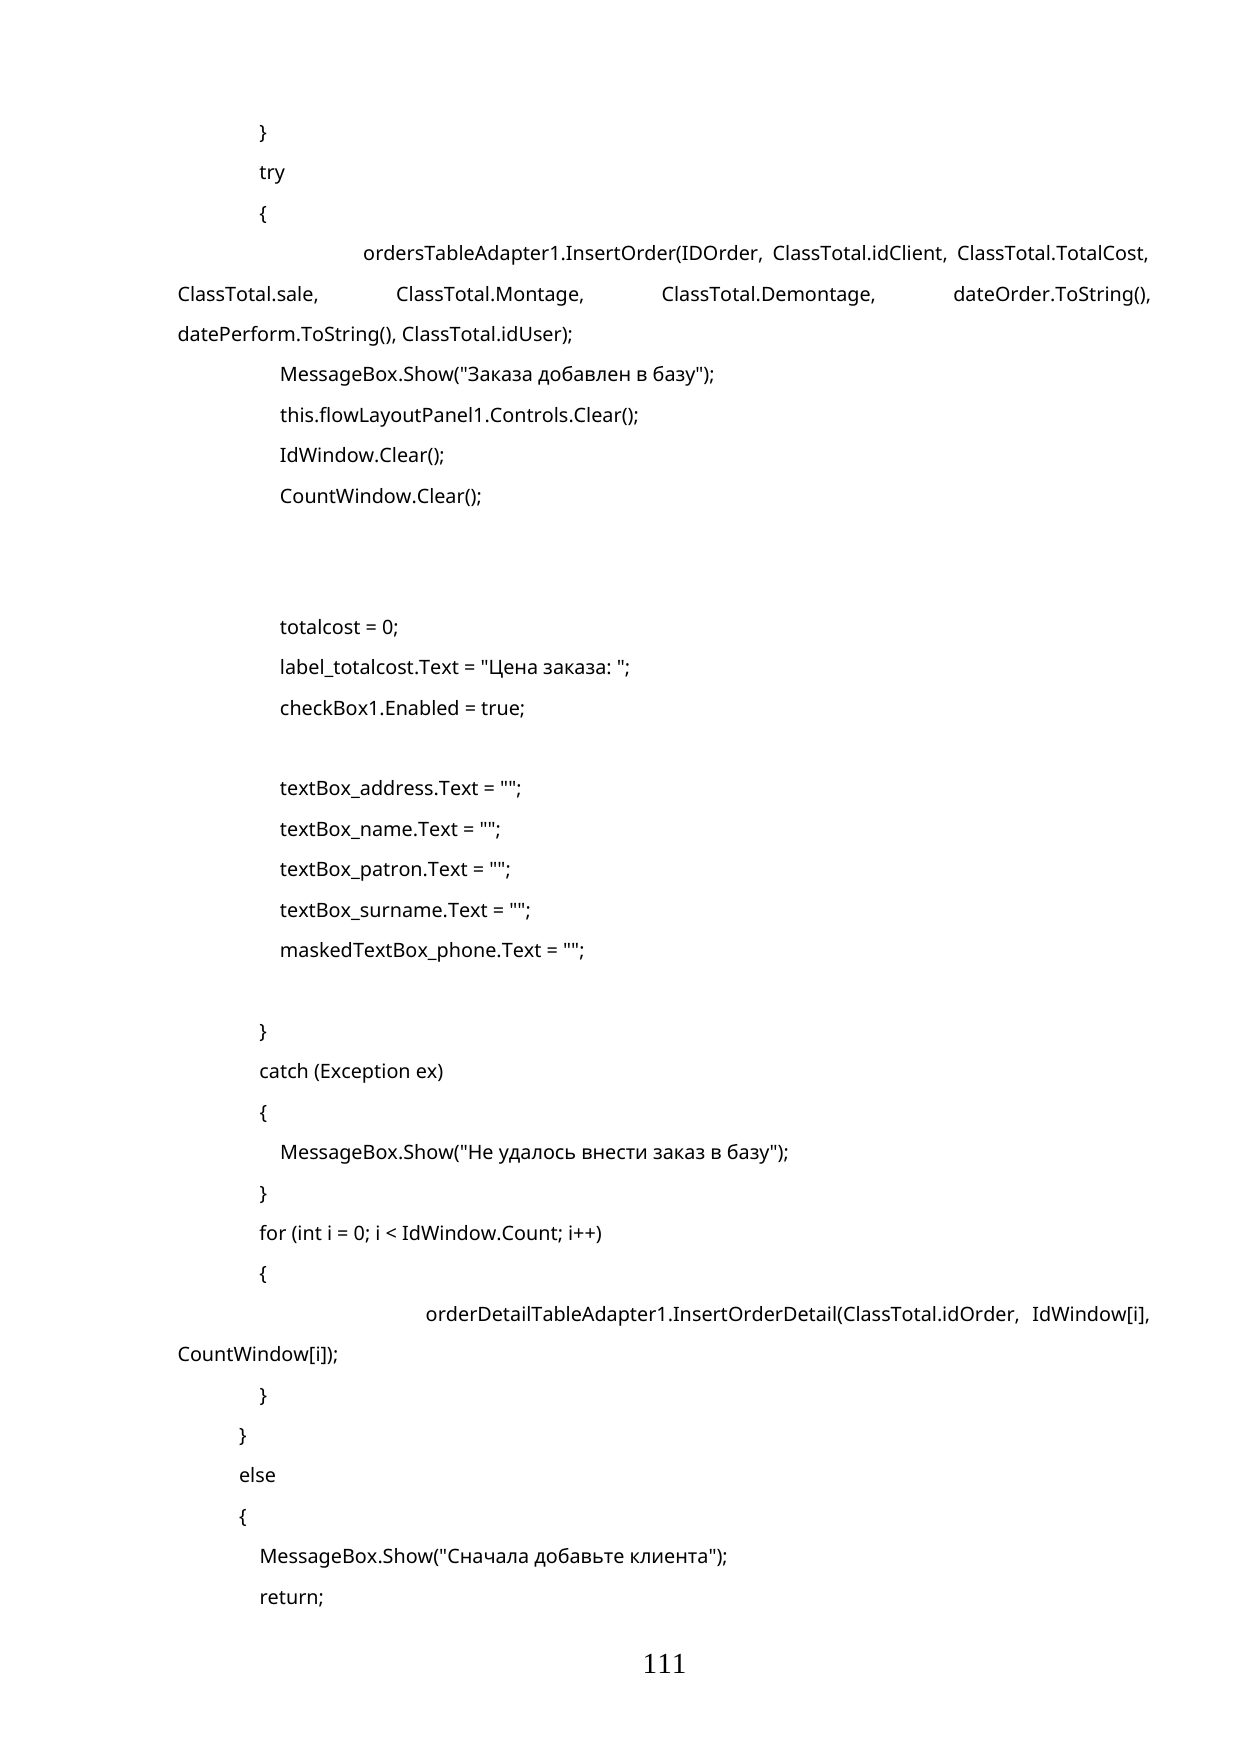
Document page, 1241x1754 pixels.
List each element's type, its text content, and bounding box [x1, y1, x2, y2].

text IdWindow.Clear(); [177, 441, 1152, 468]
text textBox_patron.Text = ""; [177, 856, 1152, 882]
text MessageBox.Show("Сначала добавьте клиента"); [177, 1543, 1152, 1569]
text this.flowLayoutPanel1.Controls.Clear(); [177, 401, 1152, 428]
text checkBox1.Enabled = true; [177, 694, 1152, 721]
text } [177, 1381, 1152, 1408]
text { [177, 199, 1152, 226]
text } [177, 118, 1152, 145]
text CountWindow.Clear(); [177, 482, 1152, 509]
text maskedTextBox_phone.Text = ""; [177, 936, 1152, 963]
text else [177, 1462, 1152, 1489]
text { [177, 1502, 1152, 1529]
text } [177, 1421, 1152, 1448]
text label_totalcost.Text = "Цена заказа: "; [177, 653, 1152, 680]
text MessageBox.Show("Не удалось внести заказ в базу"); [177, 1138, 1152, 1165]
text for (int i = 0; i < IdWindow.Count; i++) [177, 1219, 1152, 1246]
text catch (Exception ex) [177, 1058, 1152, 1084]
text } [177, 1179, 1152, 1206]
text } [177, 1017, 1152, 1044]
text totalcost = 0; [177, 613, 1152, 640]
text { [177, 1098, 1152, 1125]
text textBox_address.Text = ""; [177, 775, 1152, 802]
text { [177, 1260, 1152, 1287]
text return; [177, 1583, 1152, 1610]
text MessageBox.Show("Заказа добавлен в базу"); [177, 361, 1152, 388]
text textBox_surname.Text = ""; [177, 896, 1152, 923]
text orderDetailTableAdapter1.InsertOrderDetail(ClassTotal.idOrder, IdWindow[i], CountWindow[i]); [177, 1300, 1152, 1367]
text ordersTableAdapter1.InsertOrder(IDOrder, ClassTotal.idClient, ClassTotal.TotalCost, ClassTotal.sale, ClassTotal.Montage, ClassTotal.Demontage, dateOrder.ToString(), datePerform.ToString(), ClassTotal.idUser); [177, 239, 1152, 347]
text textBox_name.Text = ""; [177, 815, 1152, 842]
text try [177, 158, 1152, 186]
